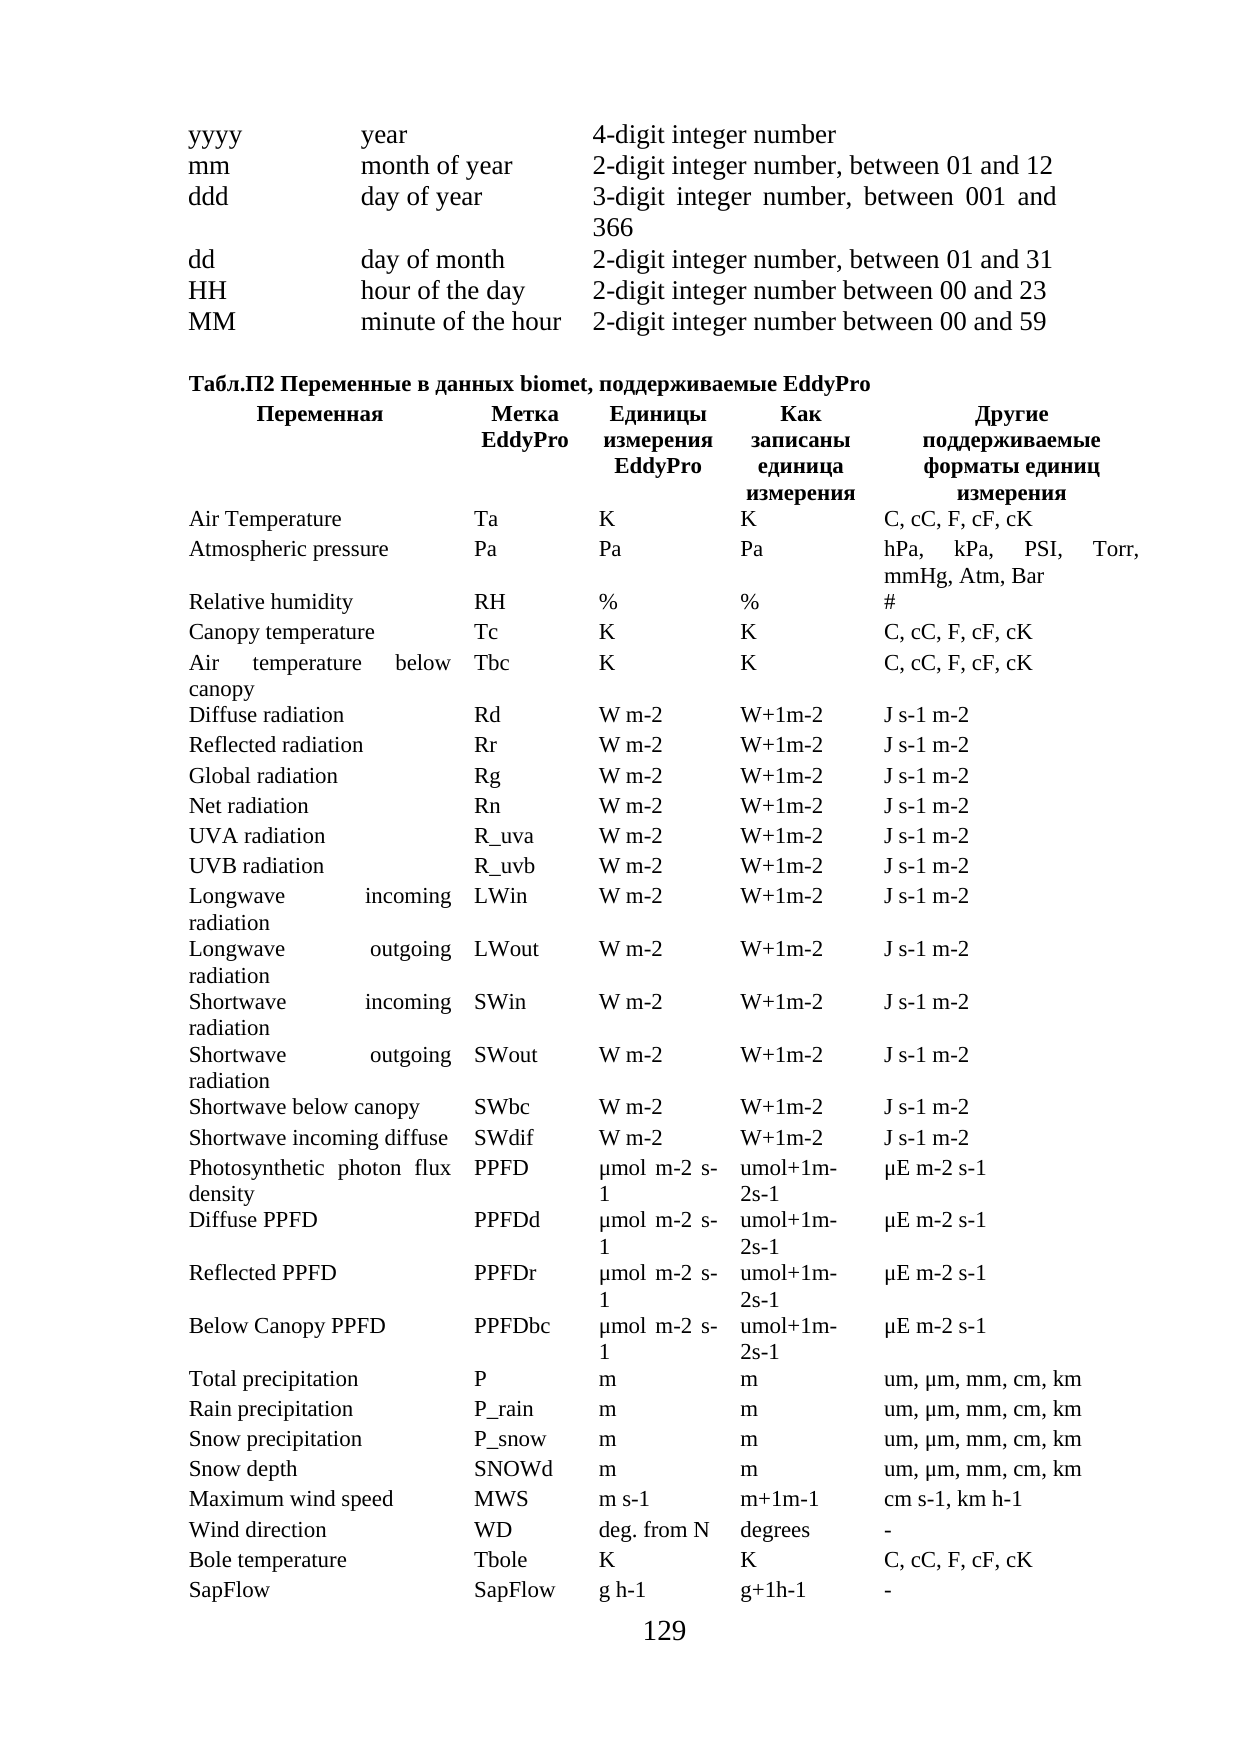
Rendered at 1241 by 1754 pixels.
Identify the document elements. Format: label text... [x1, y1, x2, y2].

table_cell year [349, 118, 581, 149]
table_cell K [587, 505, 729, 536]
table_cell day of year [349, 180, 581, 243]
table_cell g h-1 [587, 1576, 729, 1606]
table_cell J s-1 m-2 [873, 853, 1151, 883]
table_cell day of month [349, 243, 581, 274]
table_cell Diffuse radiation [177, 701, 463, 732]
table_cell Maximum wind speed [177, 1486, 463, 1516]
table_cell Snow precipitation [177, 1425, 463, 1455]
table_cell Shortwave below canopy [177, 1094, 463, 1124]
table_cell Bole temperature [177, 1546, 463, 1576]
table_cell m [729, 1455, 873, 1486]
table_cell minute of the hour [349, 305, 581, 336]
table_cell SWin [463, 988, 587, 1041]
table_cell W+1m-2 [729, 732, 873, 762]
table_cell R_uvb [463, 853, 587, 883]
table_cell m [729, 1395, 873, 1425]
table_cell Global radiation [177, 762, 463, 792]
table_cell SWout [463, 1041, 587, 1093]
table_cell um, μm, mm, cm, km [873, 1455, 1151, 1486]
table_cell J s-1 m-2 [873, 1094, 1151, 1124]
table_cell W+1m-2 [729, 988, 873, 1041]
table_cell Reflected PPFD [177, 1259, 463, 1312]
table_cell W m-2 [587, 822, 729, 852]
table_cell PPFDbc [463, 1312, 587, 1365]
table_header Табл.П2 Переменные в данных biomet, поддерживаемые EddyPro [177, 370, 1151, 400]
table_cell Другие поддерживаемые форматы единиц измерения [873, 400, 1151, 505]
table_cell K [587, 619, 729, 649]
table_cell μE m-2 s-1 [873, 1259, 1151, 1312]
table_cell # [873, 588, 1151, 618]
table_cell Pa [587, 536, 729, 588]
table_cell K [587, 649, 729, 701]
table_cell Photosynthetic photon flux density [177, 1154, 463, 1207]
table_cell LWout [463, 935, 587, 988]
table_cell R_uva [463, 822, 587, 852]
table_cell J s-1 m-2 [873, 883, 1151, 935]
table_cell Pa [463, 536, 587, 588]
table_cell W m-2 [587, 988, 729, 1041]
table_cell Единицы измерения EddyPro [587, 400, 729, 505]
table_cell J s-1 m-2 [873, 935, 1151, 988]
table_cell - [873, 1576, 1151, 1606]
table_cell W m-2 [587, 1124, 729, 1154]
table_cell Shortwave incoming diffuse [177, 1124, 463, 1154]
table_cell month of year [349, 149, 581, 180]
table_cell 3-digit integer number, between 001 and 366 [581, 180, 1068, 243]
table_cell W m-2 [587, 701, 729, 732]
table_cell W+1m-2 [729, 935, 873, 988]
table_cell SNOWd [463, 1455, 587, 1486]
table_cell Longwave outgoing radiation [177, 935, 463, 988]
table_cell PPFDr [463, 1259, 587, 1312]
table_cell um, μm, mm, cm, km [873, 1395, 1151, 1425]
table_cell W m-2 [587, 762, 729, 792]
table_cell μE m-2 s-1 [873, 1312, 1151, 1365]
table_cell Pa [729, 536, 873, 588]
table_cell Rd [463, 701, 587, 732]
table_cell 4-digit integer number [581, 118, 1068, 149]
table_cell Rr [463, 732, 587, 762]
table_cell PPFD [463, 1154, 587, 1207]
table_cell Atmospheric pressure [177, 536, 463, 588]
table_cell W+1m-2 [729, 792, 873, 822]
table_cell g+1h-1 [729, 1576, 873, 1606]
table_cell W+1m-2 [729, 701, 873, 732]
table_cell J s-1 m-2 [873, 792, 1151, 822]
table_cell hPa, kPa, PSI, Torr, mmHg, Atm, Bar [873, 536, 1151, 588]
table_cell J s-1 m-2 [873, 822, 1151, 852]
table_cell K [729, 1546, 873, 1576]
table_cell SWdif [463, 1124, 587, 1154]
table_cell dd [177, 243, 349, 274]
table_cell 2-digit integer number between 00 and 23 [581, 274, 1068, 305]
table_cell Below Canopy PPFD [177, 1312, 463, 1365]
table_cell Longwave incoming radiation [177, 883, 463, 935]
table_cell WD [463, 1516, 587, 1546]
table_cell umol+1m-2s-1 [729, 1259, 873, 1312]
table_cell C, cC, F, cF, cK [873, 649, 1151, 701]
table_cell % [729, 588, 873, 618]
table_cell 2-digit integer number, between 01 and 12 [581, 149, 1068, 180]
table_cell 2-digit integer number, between 01 and 31 [581, 243, 1068, 274]
table_cell W+1m-2 [729, 883, 873, 935]
table_cell m [587, 1425, 729, 1455]
table_cell Total precipitation [177, 1365, 463, 1395]
table_cell K [729, 619, 873, 649]
table_cell K [729, 505, 873, 536]
table_cell LWin [463, 883, 587, 935]
table_cell J s-1 m-2 [873, 988, 1151, 1041]
table_cell J s-1 m-2 [873, 732, 1151, 762]
table_cell Rg [463, 762, 587, 792]
table_cell P [463, 1365, 587, 1395]
table_cell J s-1 m-2 [873, 1124, 1151, 1154]
table_cell m [729, 1425, 873, 1455]
table_cell SapFlow [177, 1576, 463, 1606]
table_cell Rn [463, 792, 587, 822]
table_cell C, cC, F, cF, cK [873, 619, 1151, 649]
table_cell W m-2 [587, 853, 729, 883]
table_cell SWbc [463, 1094, 587, 1124]
table_cell PPFDd [463, 1207, 587, 1259]
table_cell μE m-2 s-1 [873, 1207, 1151, 1259]
table_cell Air temperature below canopy [177, 649, 463, 701]
table_cell ddd [177, 180, 349, 243]
table_cell W m-2 [587, 732, 729, 762]
table_cell C, cC, F, cF, cK [873, 1546, 1151, 1576]
table_cell W m-2 [587, 935, 729, 988]
table_cell Rain precipitation [177, 1395, 463, 1425]
table_cell % [587, 588, 729, 618]
table_cell Ta [463, 505, 587, 536]
table_cell W m-2 [587, 883, 729, 935]
table_cell - [873, 1516, 1151, 1546]
table_cell μmol m-2 s-1 [587, 1312, 729, 1365]
table_cell m [729, 1365, 873, 1395]
table_cell um, μm, mm, cm, km [873, 1365, 1151, 1395]
table_cell μE m-2 s-1 [873, 1154, 1151, 1207]
table_cell μmol m-2 s-1 [587, 1207, 729, 1259]
table_cell K [729, 649, 873, 701]
table_cell UVB radiation [177, 853, 463, 883]
table_cell Diffuse PPFD [177, 1207, 463, 1259]
table_cell Tbole [463, 1546, 587, 1576]
table_cell um, μm, mm, cm, km [873, 1425, 1151, 1455]
table_cell Air Temperature [177, 505, 463, 536]
table_cell W m-2 [587, 792, 729, 822]
table_cell cm s-1, km h-1 [873, 1486, 1151, 1516]
table_cell umol+1m-2s-1 [729, 1207, 873, 1259]
table_cell m+1m-1 [729, 1486, 873, 1516]
table_cell hour of the day [349, 274, 581, 305]
table_cell m [587, 1395, 729, 1425]
table_cell UVA radiation [177, 822, 463, 852]
table_cell W+1m-2 [729, 1041, 873, 1093]
table_cell deg. from N [587, 1516, 729, 1546]
table_cell μmol m-2 s-1 [587, 1154, 729, 1207]
table_cell HH [177, 274, 349, 305]
table_cell degrees [729, 1516, 873, 1546]
table_cell Tbc [463, 649, 587, 701]
table_cell W+1m-2 [729, 1124, 873, 1154]
table_cell P_rain [463, 1395, 587, 1425]
table_cell J s-1 m-2 [873, 701, 1151, 732]
table_cell Как записаны единица измерения [729, 400, 873, 505]
table_cell W+1m-2 [729, 822, 873, 852]
table_cell SapFlow [463, 1576, 587, 1606]
table_cell W+1m-2 [729, 853, 873, 883]
table_cell RH [463, 588, 587, 618]
table_cell umol+1m-2s-1 [729, 1312, 873, 1365]
table_cell W+1m-2 [729, 1094, 873, 1124]
table_cell J s-1 m-2 [873, 762, 1151, 792]
table_cell mm [177, 149, 349, 180]
table_cell W m-2 [587, 1041, 729, 1093]
table_cell Метка EddyPro [463, 400, 587, 505]
table_cell umol+1m-2s-1 [729, 1154, 873, 1207]
table_cell m [587, 1455, 729, 1486]
table_cell P_snow [463, 1425, 587, 1455]
table_cell Reflected radiation [177, 732, 463, 762]
table_cell Tc [463, 619, 587, 649]
table_cell m s-1 [587, 1486, 729, 1516]
table_cell Переменная [177, 400, 463, 505]
table_cell m [587, 1365, 729, 1395]
table_cell W+1m-2 [729, 762, 873, 792]
table_cell 2-digit integer number between 00 and 59 [581, 305, 1068, 336]
table_cell MM [177, 305, 349, 336]
table_cell MWS [463, 1486, 587, 1516]
table_cell Snow depth [177, 1455, 463, 1486]
table_cell Wind direction [177, 1516, 463, 1546]
table_cell W m-2 [587, 1094, 729, 1124]
table_cell K [587, 1546, 729, 1576]
table_cell Canopy temperature [177, 619, 463, 649]
table_cell J s-1 m-2 [873, 1041, 1151, 1093]
table_cell C, cC, F, cF, cK [873, 505, 1151, 536]
table_cell Relative humidity [177, 588, 463, 618]
table_cell Shortwave incoming radiation [177, 988, 463, 1041]
table_cell yyyy [177, 118, 349, 149]
table_cell Net radiation [177, 792, 463, 822]
table_cell μmol m-2 s-1 [587, 1259, 729, 1312]
table_cell Shortwave outgoing radiation [177, 1041, 463, 1093]
